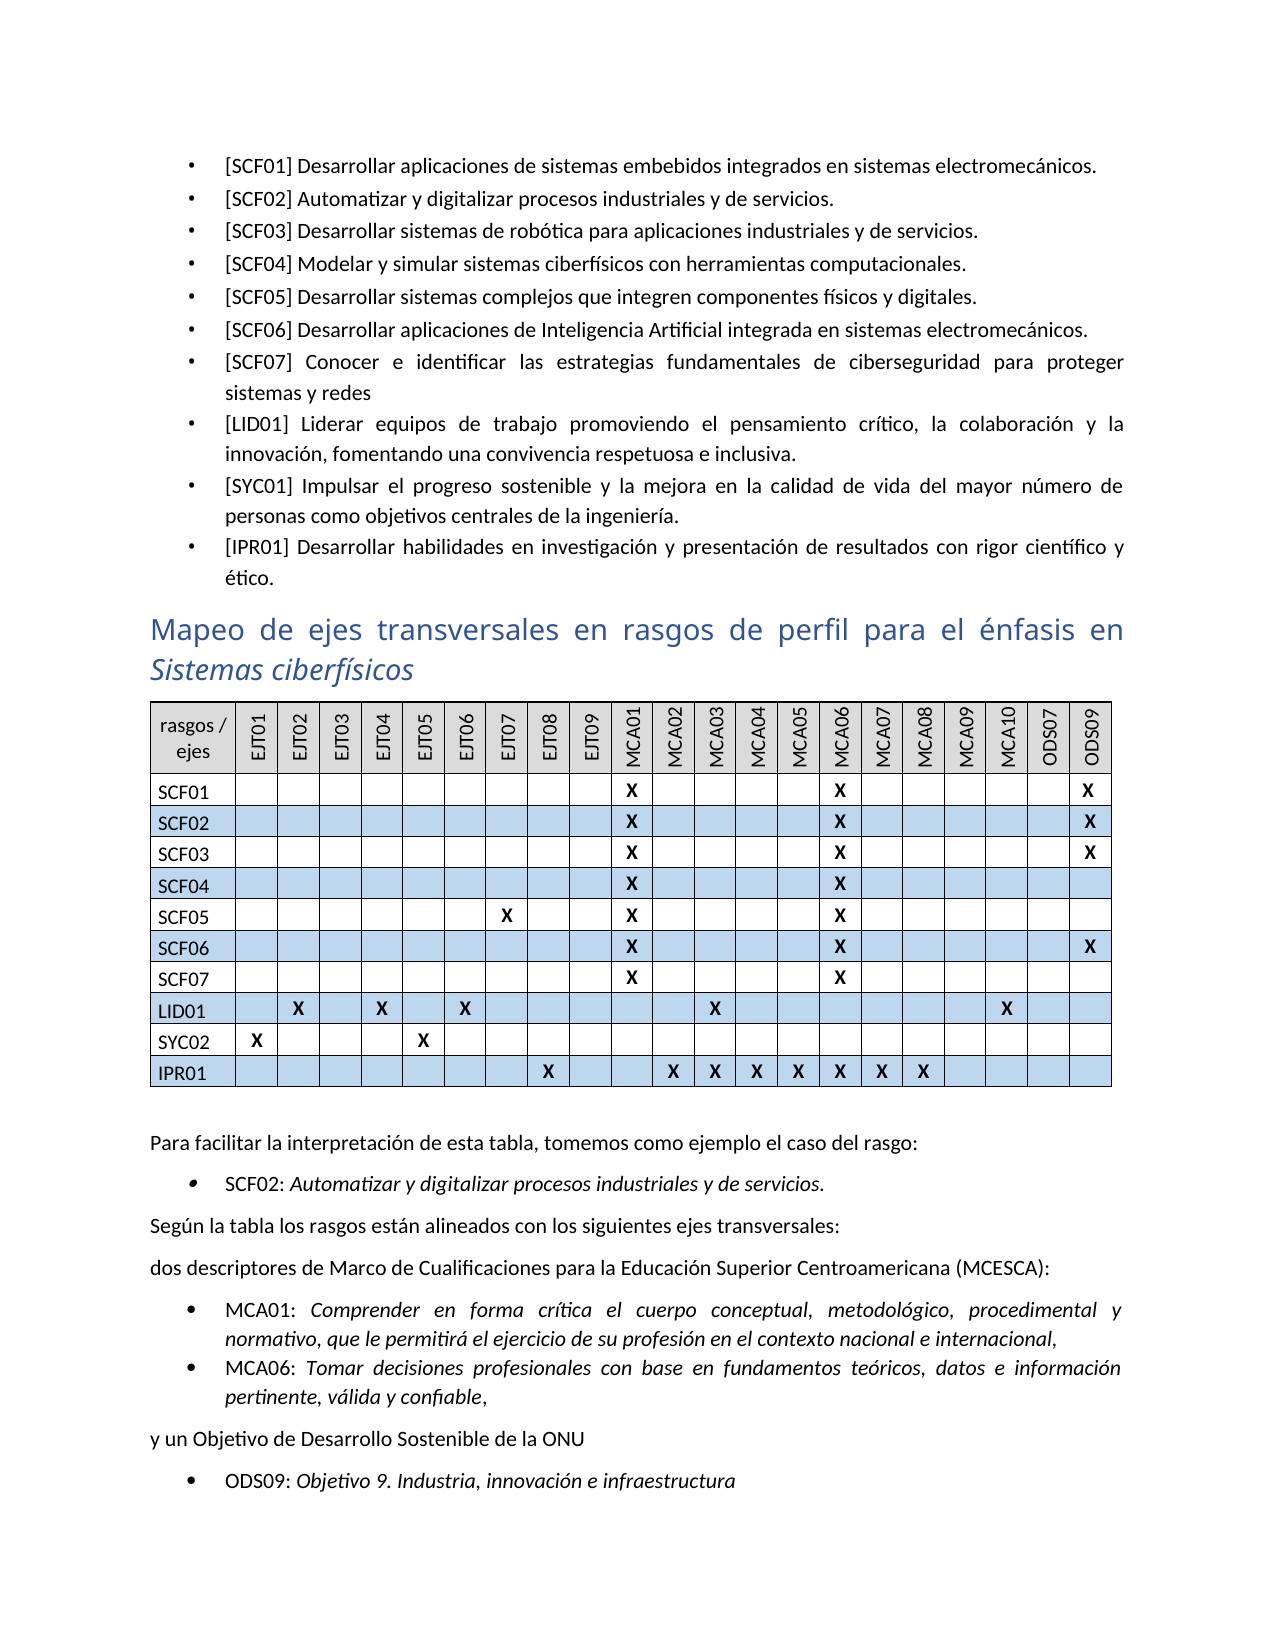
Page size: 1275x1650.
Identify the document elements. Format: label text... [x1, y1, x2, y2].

table_cell X [778, 1056, 819, 1086]
list [SCF01] Desarrollar aplicaciones de sistemas embebidos integrados en sistemas electromecánicos. [187, 150, 1125, 180]
table_cell [403, 868, 444, 898]
table_cell [528, 774, 569, 804]
table_cell X [820, 931, 861, 961]
table_cell [695, 931, 735, 961]
table_cell [1028, 837, 1069, 867]
list ODS09: Objetivo 9. Industria, innovación e infraestructura [187, 1467, 1125, 1494]
table_cell [653, 868, 694, 898]
table_cell [486, 806, 527, 836]
table_header EJT04 [362, 703, 402, 773]
table_cell [778, 868, 819, 898]
table_header MCA02 [653, 703, 694, 773]
table_cell [362, 931, 402, 961]
table_cell [1070, 962, 1111, 992]
table_cell [612, 993, 652, 1023]
table_cell [903, 837, 944, 867]
table_cell [278, 837, 319, 867]
table_header rasgos / ejes [151, 703, 235, 773]
table_cell [903, 931, 944, 961]
table_cell [945, 993, 985, 1023]
table_cell X [820, 962, 861, 992]
table_cell [695, 962, 735, 992]
table_cell [945, 837, 985, 867]
table_cell [236, 1056, 277, 1086]
table_cell SYC02 [151, 1024, 235, 1054]
table_cell [986, 868, 1027, 898]
table_cell [278, 868, 319, 898]
table_cell [445, 931, 485, 961]
table_cell SCF07 [151, 962, 235, 992]
table_cell [903, 868, 944, 898]
table_cell [653, 774, 694, 804]
table_cell [695, 899, 735, 929]
table_header EJT07 [486, 703, 527, 773]
table_cell SCF06 [151, 931, 235, 961]
table_cell [695, 774, 735, 804]
table_cell [695, 837, 735, 867]
table_cell [903, 899, 944, 929]
table_cell [736, 868, 777, 898]
table_cell [528, 899, 569, 929]
table_cell [653, 993, 694, 1023]
table_cell [820, 993, 861, 1023]
table_cell [570, 1024, 611, 1054]
table_header EJT03 [320, 703, 361, 773]
list SCF02: Automatizar y digitalizar procesos industriales y de servicios. [187, 1170, 1125, 1197]
table_cell [570, 774, 611, 804]
table_cell [986, 837, 1027, 867]
table_cell [778, 1024, 819, 1054]
table_cell [320, 993, 361, 1023]
table_cell X [612, 837, 652, 867]
text y un Objetivo de Desarrollo Sostenible de la ONU [150, 1425, 1125, 1452]
table_cell X [820, 868, 861, 898]
table_cell [403, 774, 444, 804]
table_cell [320, 806, 361, 836]
table_cell [486, 962, 527, 992]
table_cell [1028, 1024, 1069, 1054]
table_cell [320, 1024, 361, 1054]
table_cell [862, 931, 902, 961]
table_cell X [445, 993, 485, 1023]
table_cell [445, 1056, 485, 1086]
table_cell [778, 899, 819, 929]
table_cell [278, 1056, 319, 1086]
table_cell [362, 806, 402, 836]
table_cell [570, 806, 611, 836]
table_header MCA06 [820, 703, 861, 773]
table_header MCA10 [986, 703, 1027, 773]
table_cell [570, 868, 611, 898]
table_cell [986, 1056, 1027, 1086]
table_cell [1070, 1056, 1111, 1086]
table_cell [528, 1024, 569, 1054]
table_cell X [528, 1056, 569, 1086]
table_cell [445, 1024, 485, 1054]
table_cell [486, 1056, 527, 1086]
table_cell X [820, 1056, 861, 1086]
table_cell X [820, 806, 861, 836]
table_cell X [695, 993, 735, 1023]
table_cell [778, 837, 819, 867]
table_header EJT09 [570, 703, 611, 773]
table_cell [445, 774, 485, 804]
table_cell [1070, 1024, 1111, 1054]
text Según la tabla los rasgos están alineados con los siguientes ejes transversales: [150, 1212, 1125, 1239]
table_cell [362, 1056, 402, 1086]
table_cell [986, 806, 1027, 836]
table_cell [903, 1024, 944, 1054]
table_cell [653, 837, 694, 867]
table_cell [445, 899, 485, 929]
table_cell [1028, 868, 1069, 898]
table_cell [278, 806, 319, 836]
table_cell [653, 806, 694, 836]
table_cell [570, 837, 611, 867]
table_cell [403, 962, 444, 992]
table_cell X [986, 993, 1027, 1023]
table_cell [362, 1024, 402, 1054]
table_cell [862, 962, 902, 992]
list [IPR01] Desarrollar habilidades en investigación y presentación de resultados con rigor científico y ético. [187, 531, 1125, 590]
table_cell [778, 993, 819, 1023]
table_cell [1028, 931, 1069, 961]
list MCA01: Comprender en forma crítica el cuerpo conceptual, metodológico, procedimental y normativo, que le permitirá el ejercicio de su profesión en el contexto nacional e internacional, [187, 1296, 1125, 1352]
table_cell X [612, 868, 652, 898]
list [LID01] Liderar equipos de trabajo promoviendo el pensamiento crítico, la colaboración y la innovación, fomentando una convivencia respetuosa e inclusiva. [187, 408, 1125, 467]
text dos descriptores de Marco de Cualificaciones para la Educación Superior Centroamericana (MCESCA): [150, 1254, 1125, 1281]
table_header MCA04 [736, 703, 777, 773]
table_cell X [486, 899, 527, 929]
table_header MCA08 [903, 703, 944, 773]
table_cell [736, 962, 777, 992]
table_cell [528, 868, 569, 898]
list [SYC01] Impulsar el progreso sostenible y la mejora en la calidad de vida del mayor número de personas como objetivos centrales de la ingeniería. [187, 469, 1125, 529]
table_cell [1028, 774, 1069, 804]
table_cell [736, 806, 777, 836]
list MCA06: Tomar decisiones profesionales con base en fundamentos teóricos, datos e información pertinente, válida y confiable, [187, 1354, 1125, 1410]
table_cell [320, 899, 361, 929]
table_cell X [612, 806, 652, 836]
table_cell [528, 837, 569, 867]
table_header EJT08 [528, 703, 569, 773]
table_cell [986, 774, 1027, 804]
table_cell X [820, 837, 861, 867]
table_cell [278, 774, 319, 804]
text Para facilitar la interpretación de esta tabla, tomemos como ejemplo el caso del rasgo: [150, 1129, 1125, 1155]
table_cell [445, 837, 485, 867]
table_cell [903, 962, 944, 992]
table_cell [528, 931, 569, 961]
table_cell [362, 837, 402, 867]
table_cell [445, 806, 485, 836]
table_cell [570, 899, 611, 929]
table_cell [736, 931, 777, 961]
list [SCF03] Desarrollar sistemas de robótica para aplicaciones industriales y de servicios. [187, 215, 1125, 245]
table_cell [403, 899, 444, 929]
table_cell X [403, 1024, 444, 1054]
table_cell SCF02 [151, 806, 235, 836]
table_cell [486, 931, 527, 961]
table_cell [736, 1024, 777, 1054]
table_cell [778, 774, 819, 804]
table_cell [486, 868, 527, 898]
table_cell [653, 962, 694, 992]
table_cell [903, 774, 944, 804]
table_cell [736, 993, 777, 1023]
table_cell [236, 962, 277, 992]
table_cell [278, 962, 319, 992]
table_cell [778, 931, 819, 961]
table_cell X [1070, 837, 1111, 867]
table_cell X [278, 993, 319, 1023]
table_cell [486, 837, 527, 867]
table_cell X [862, 1056, 902, 1086]
table_cell [778, 962, 819, 992]
table_cell X [612, 962, 652, 992]
table_cell [986, 931, 1027, 961]
table_header ODS09 [1070, 703, 1111, 773]
table_cell [945, 806, 985, 836]
table_cell [903, 806, 944, 836]
table_cell [903, 993, 944, 1023]
table_cell [945, 1024, 985, 1054]
table_header EJT01 [236, 703, 277, 773]
table_cell LID01 [151, 993, 235, 1023]
table_cell [320, 1056, 361, 1086]
table_cell [612, 1056, 652, 1086]
table_cell [403, 837, 444, 867]
table_header EJT05 [403, 703, 444, 773]
table_cell [320, 962, 361, 992]
table_cell [486, 774, 527, 804]
table_cell X [695, 1056, 735, 1086]
table_header ODS07 [1028, 703, 1069, 773]
table_cell SCF04 [151, 868, 235, 898]
table_cell [1070, 993, 1111, 1023]
table_cell [570, 1056, 611, 1086]
table_cell [486, 993, 527, 1023]
table_cell [862, 837, 902, 867]
table_cell [862, 993, 902, 1023]
table_cell [862, 806, 902, 836]
table_cell [403, 931, 444, 961]
table_cell [362, 962, 402, 992]
table_cell [320, 774, 361, 804]
table_cell X [1070, 931, 1111, 961]
table_cell [945, 931, 985, 961]
subtitle Mapeo de ejes transversales en rasgos de perfil para el énfasis en Sistemas ciberfísicos [150, 609, 1125, 689]
table_cell X [612, 899, 652, 929]
table_cell X [1070, 806, 1111, 836]
table_header MCA05 [778, 703, 819, 773]
table_cell [1028, 993, 1069, 1023]
table_cell [320, 837, 361, 867]
table_cell X [612, 774, 652, 804]
table_cell [653, 1024, 694, 1054]
table_cell X [362, 993, 402, 1023]
table_cell [570, 993, 611, 1023]
table_cell X [612, 931, 652, 961]
table_cell [236, 774, 277, 804]
table_cell [236, 837, 277, 867]
table_cell X [1070, 774, 1111, 804]
table_cell [528, 993, 569, 1023]
table_cell [570, 962, 611, 992]
table_cell [362, 868, 402, 898]
table_cell [403, 993, 444, 1023]
list [SCF07] Conocer e identificar las estrategias fundamentales de ciberseguridad para proteger sistemas y redes [187, 346, 1125, 405]
table_cell [945, 962, 985, 992]
table_cell [1028, 899, 1069, 929]
table_cell [820, 1024, 861, 1054]
table_cell [1070, 868, 1111, 898]
table_cell [570, 931, 611, 961]
table_cell [862, 899, 902, 929]
table_cell [236, 931, 277, 961]
table_cell [236, 899, 277, 929]
table_cell [862, 1024, 902, 1054]
table_cell [736, 774, 777, 804]
table_cell [653, 899, 694, 929]
list [SCF05] Desarrollar sistemas complejos que integren componentes físicos y digitales. [187, 281, 1125, 311]
table_cell [362, 774, 402, 804]
table_cell [1070, 899, 1111, 929]
table_cell [236, 868, 277, 898]
table_cell [612, 1024, 652, 1054]
table_cell X [736, 1056, 777, 1086]
table_cell [986, 899, 1027, 929]
table_cell [862, 774, 902, 804]
table_header MCA01 [612, 703, 652, 773]
table_cell X [653, 1056, 694, 1086]
table_cell SCF03 [151, 837, 235, 867]
table_cell [278, 931, 319, 961]
table_cell X [820, 899, 861, 929]
table_header MCA09 [945, 703, 985, 773]
table_cell [945, 774, 985, 804]
table_cell [945, 868, 985, 898]
table_cell X [236, 1024, 277, 1054]
table_cell [695, 806, 735, 836]
table_cell [736, 837, 777, 867]
table_cell [445, 962, 485, 992]
table_cell [236, 806, 277, 836]
table_cell [736, 899, 777, 929]
table_cell [320, 931, 361, 961]
table_cell [695, 1024, 735, 1054]
table_cell [695, 868, 735, 898]
table_header EJT06 [445, 703, 485, 773]
table_cell [945, 1056, 985, 1086]
table_cell [986, 1024, 1027, 1054]
table_cell [278, 899, 319, 929]
table_cell [945, 899, 985, 929]
table_header EJT02 [278, 703, 319, 773]
table_cell [320, 868, 361, 898]
table_cell [653, 931, 694, 961]
table_cell [445, 868, 485, 898]
list [SCF02] Automatizar y digitalizar procesos industriales y de servicios. [187, 183, 1125, 212]
table_header MCA03 [695, 703, 735, 773]
table_cell [862, 868, 902, 898]
table_cell [362, 899, 402, 929]
table_cell SCF01 [151, 774, 235, 804]
table_cell SCF05 [151, 899, 235, 929]
table_cell [278, 1024, 319, 1054]
table_cell [403, 806, 444, 836]
table_cell [528, 962, 569, 992]
table_header MCA07 [862, 703, 902, 773]
list [SCF06] Desarrollar aplicaciones de Inteligencia Artificial integrada en sistemas electromecánicos. [187, 313, 1125, 343]
table_cell [236, 993, 277, 1023]
table_cell [1028, 962, 1069, 992]
table_cell [1028, 1056, 1069, 1086]
table_cell [986, 962, 1027, 992]
table_cell IPR01 [151, 1056, 235, 1086]
table_cell [1028, 806, 1069, 836]
list [SCF04] Modelar y simular sistemas ciberfísicos con herramientas computacionales. [187, 248, 1125, 278]
table_cell X [903, 1056, 944, 1086]
table_cell [528, 806, 569, 836]
table_cell X [820, 774, 861, 804]
table_cell [486, 1024, 527, 1054]
table_cell [403, 1056, 444, 1086]
table_cell [778, 806, 819, 836]
